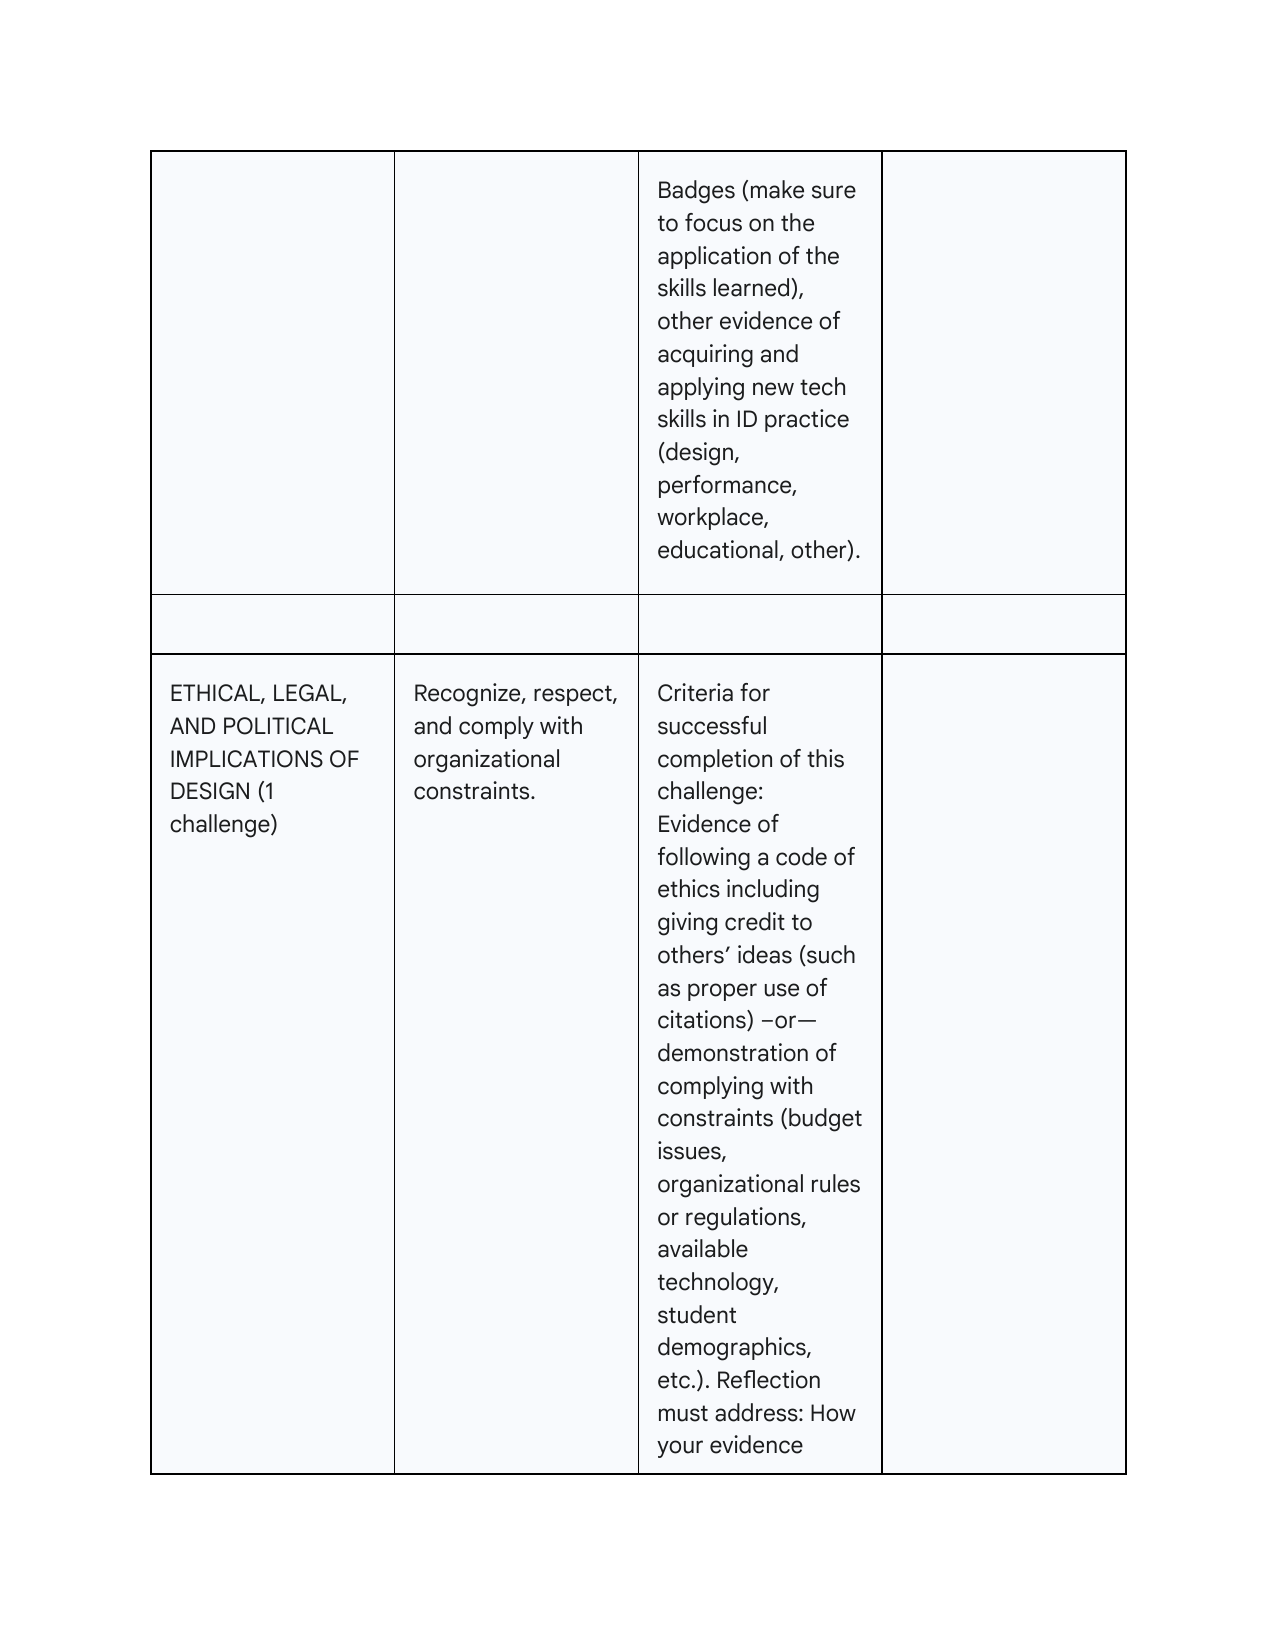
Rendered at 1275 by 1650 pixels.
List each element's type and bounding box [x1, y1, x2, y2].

table_cell [152, 655, 394, 1473]
table_cell [152, 595, 394, 653]
table_cell [639, 595, 881, 653]
table_cell [395, 152, 638, 594]
table_cell [639, 655, 881, 1473]
table_cell [152, 152, 394, 594]
table_cell [395, 655, 638, 1473]
table_cell [883, 152, 1125, 594]
table_cell [883, 655, 1125, 1473]
table_cell [883, 595, 1125, 653]
table_cell [639, 152, 881, 594]
table_cell [395, 595, 638, 653]
